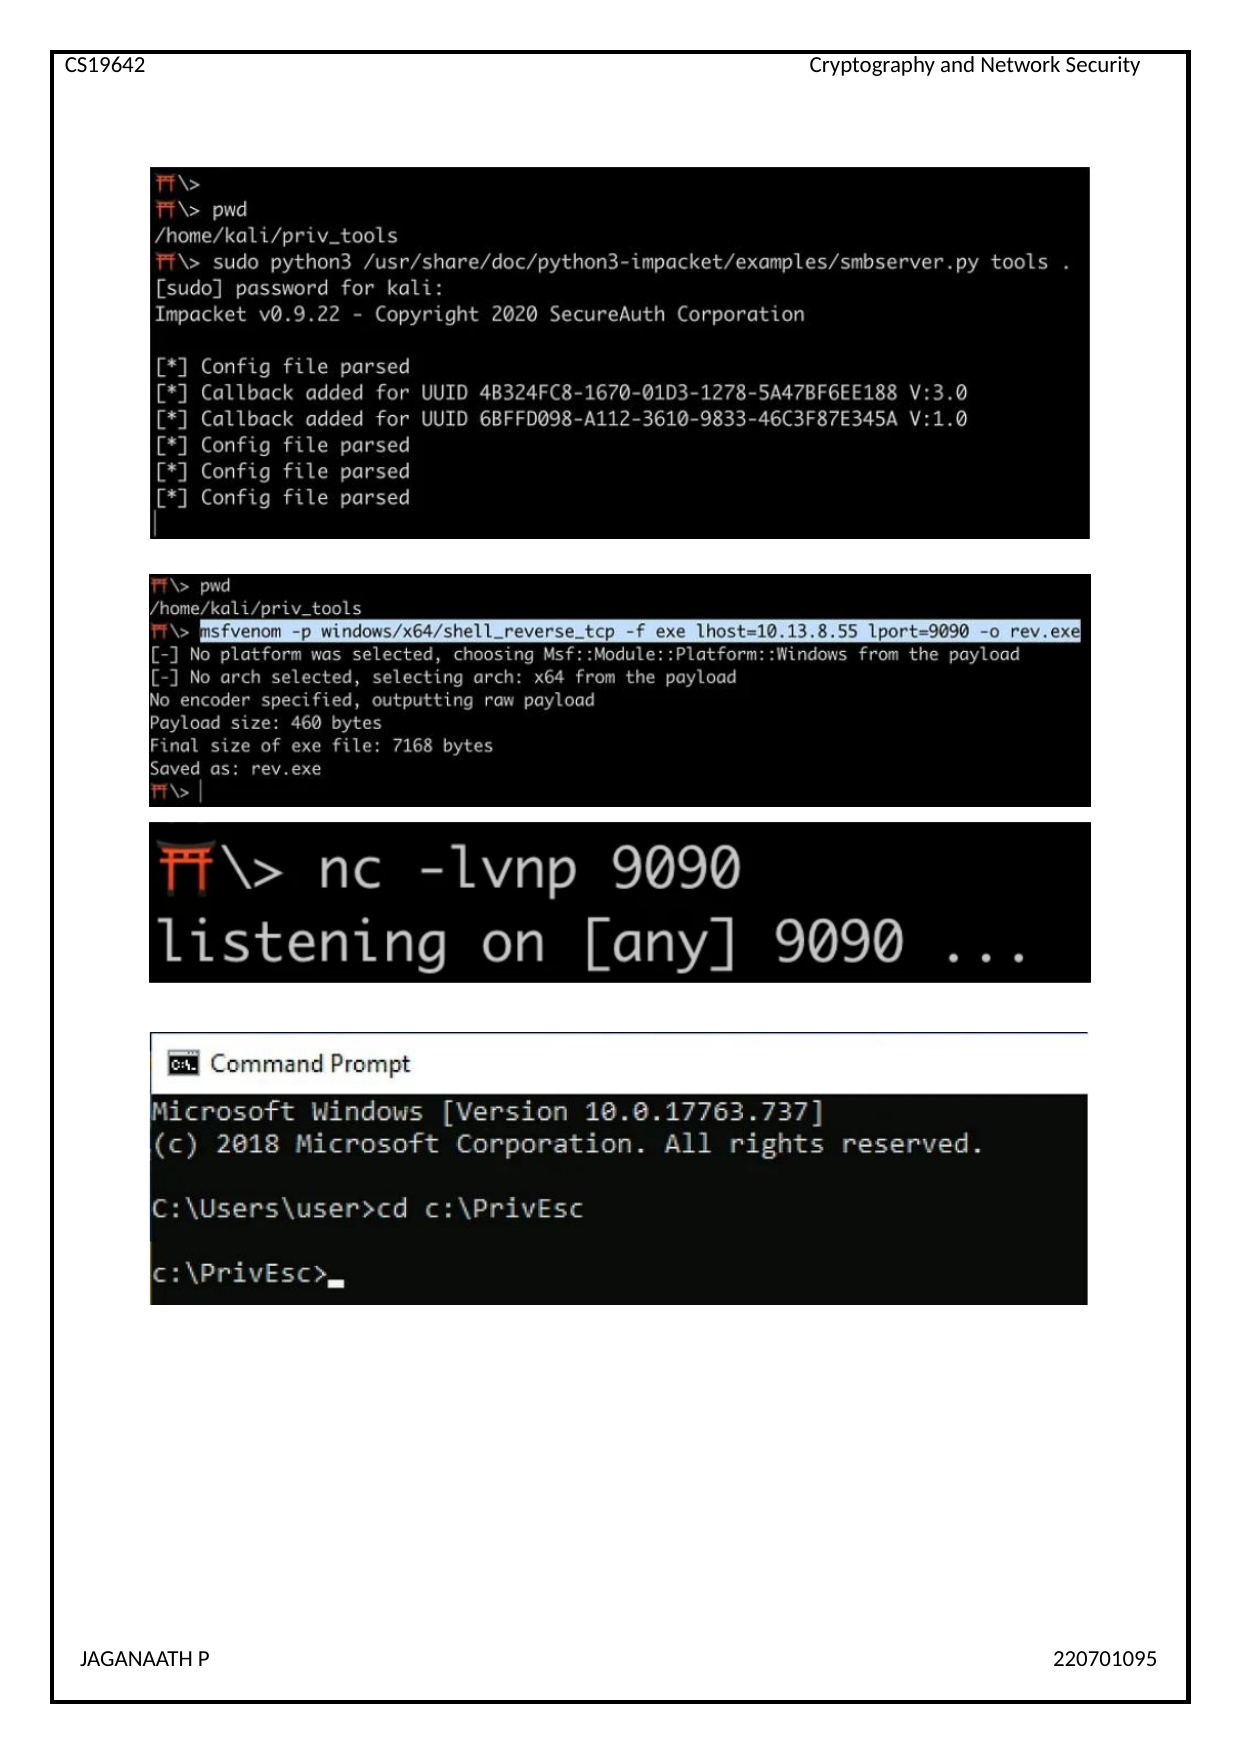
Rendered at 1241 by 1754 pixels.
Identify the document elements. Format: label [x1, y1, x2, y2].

picture [149, 167, 1091, 539]
picture [149, 1032, 1091, 1305]
picture [149, 574, 1091, 807]
picture [149, 821, 1091, 984]
